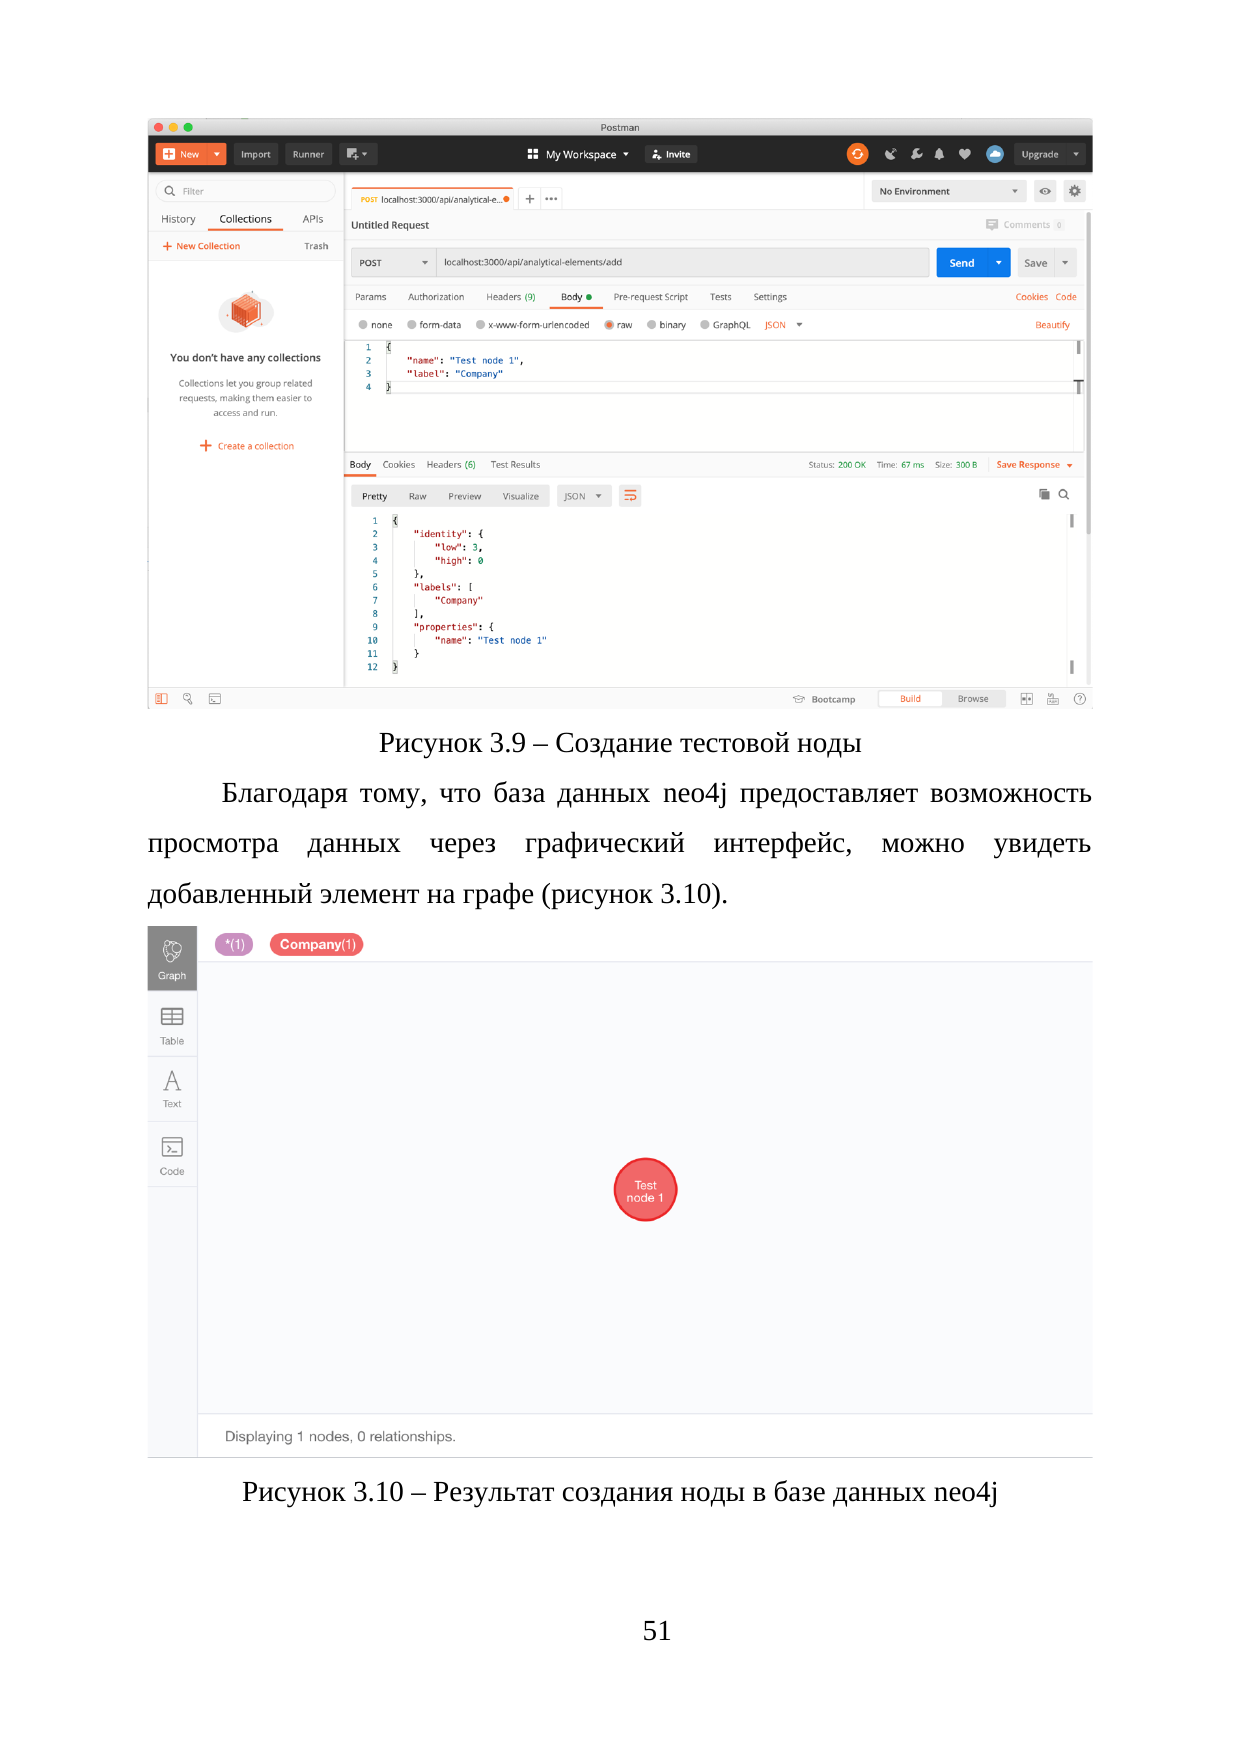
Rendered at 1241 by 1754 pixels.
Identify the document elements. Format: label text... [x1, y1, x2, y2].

picture [147, 118, 1093, 709]
text Рисунок 3.9 – Создание тестовой ноды [148, 725, 1092, 758]
picture [147, 926, 1093, 1458]
text Рисунок 3.10 – Результат создания ноды в базе данных neo4j [148, 1474, 1092, 1508]
text Благодаря тому, что база данных neo4j предоставляет возможность просмотра данных через графический интерфейс, можно увидеть добавленный элемент на графе (рисунок 3.10). [148, 775, 1092, 909]
